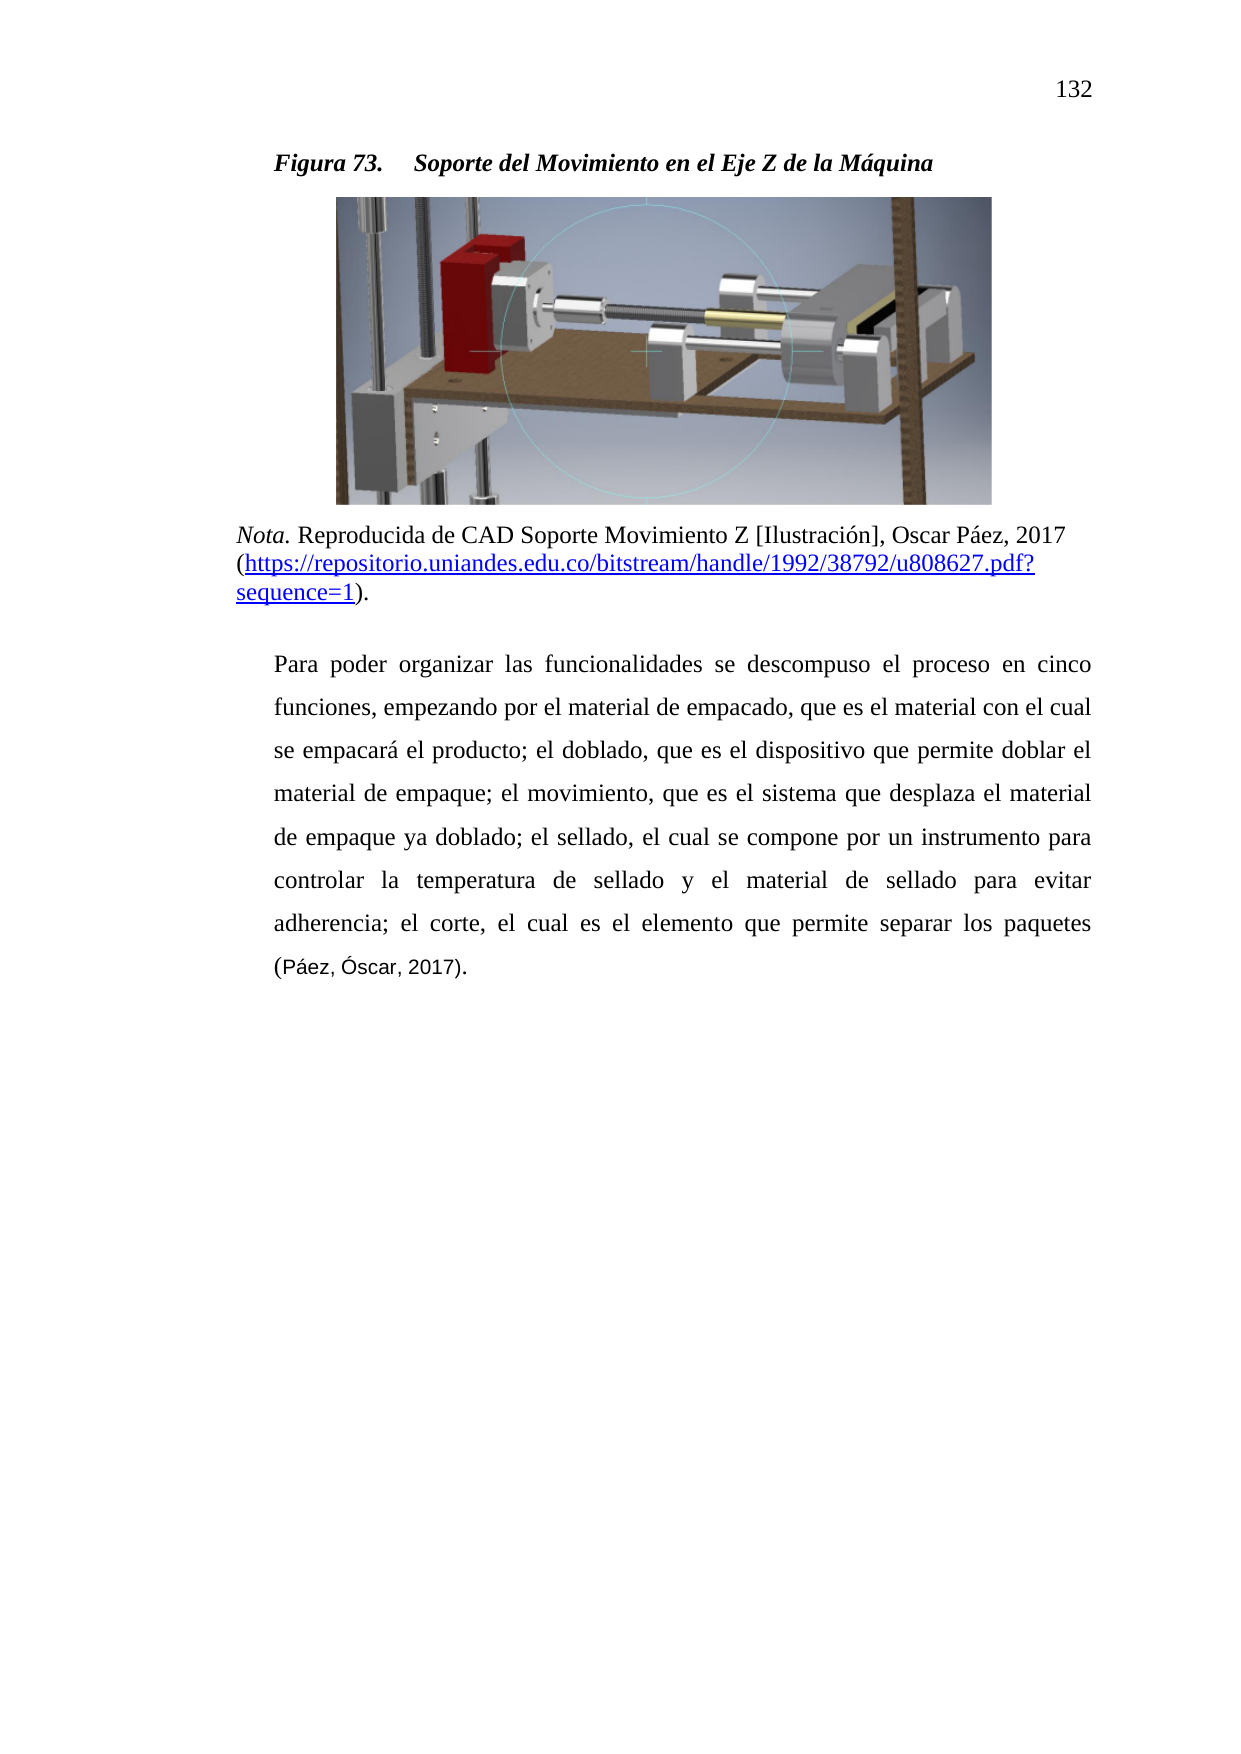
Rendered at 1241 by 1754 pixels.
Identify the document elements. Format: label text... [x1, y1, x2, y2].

text Soporte del Movimiento en el Eje Z de la Máquina [274, 148, 1092, 176]
text Nota. Reproducida de CAD Soporte Movimiento Z [Ilustración], Oscar Páez, 2017 (https://repositorio.uniandes.edu.co/bitstream/handle/1992/38792/u808627.pdf?sequence=1). [236, 520, 1092, 606]
picture [335, 197, 994, 506]
text Para poder organizar las funcionalidades se descompuso el proceso en cinco funciones, empezando por el material de empacado, que es el material con el cual se empacará el producto; el doblado, que es el dispositivo que permite doblar el material de empaque; el movimiento, que es el sistema que desplaza el material de empaque ya doblado; el sellado, el cual se compone por un instrumento para controlar la temperatura de sellado y el material de sellado para evitar adherencia; el corte, el cual es el elemento que permite separar los paquetes (Páez, Óscar, 2017). [274, 649, 1092, 980]
